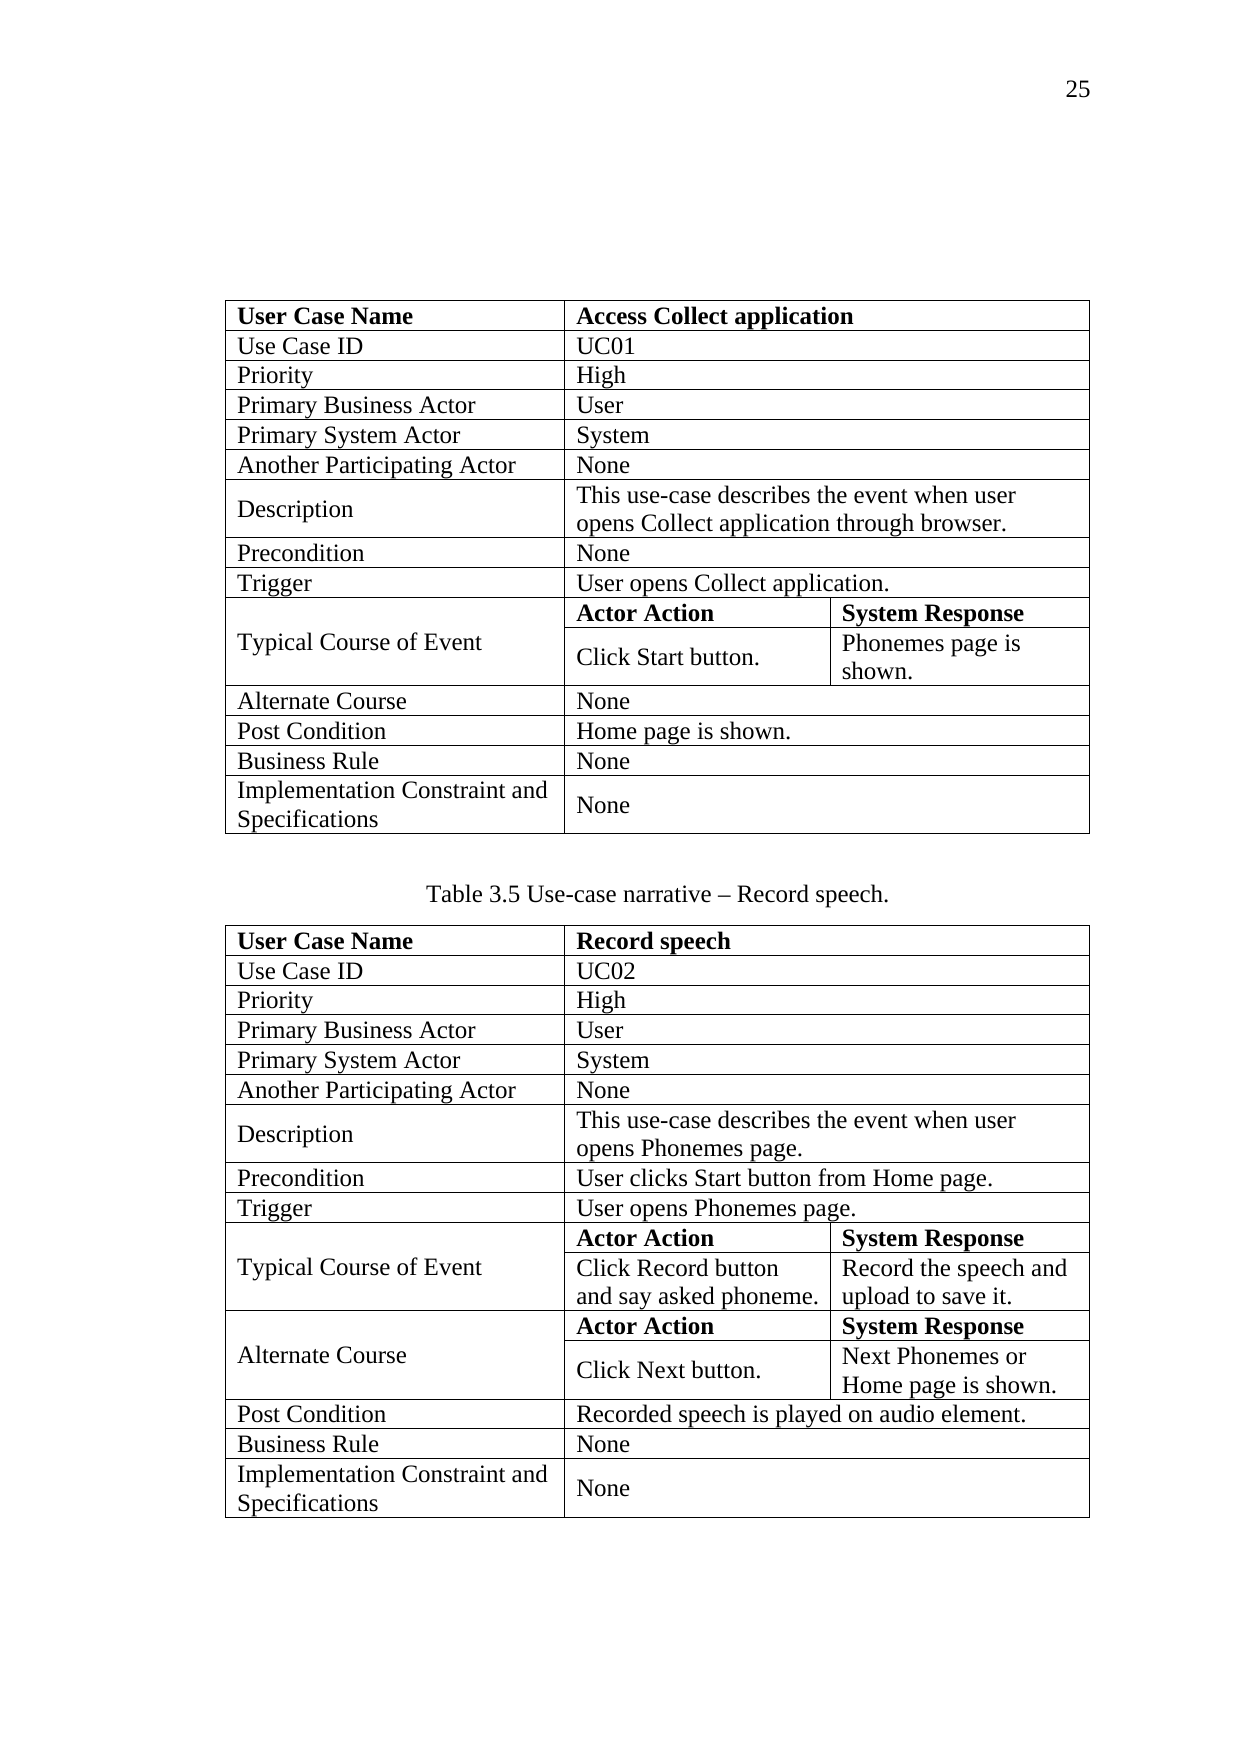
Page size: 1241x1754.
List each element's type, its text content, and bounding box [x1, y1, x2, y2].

table_cell Precondition [226, 1163, 564, 1192]
table_cell Recorded speech is played on audio element. [565, 1400, 1089, 1428]
table_cell Implementation Constraint and Specifications [226, 1459, 564, 1517]
table_cell None [565, 450, 1089, 479]
table_cell Alternate Course [226, 1311, 564, 1398]
table_cell Typical Course of Event [226, 598, 564, 685]
table_cell This use-case describes the event when user opens Phonemes page. [565, 1105, 1089, 1162]
table_cell Another Participating Actor [226, 450, 564, 479]
table_cell Click Start button. [565, 628, 830, 685]
table_header User Case Name [226, 301, 564, 330]
table_cell None [565, 686, 1089, 715]
table_cell None [565, 1075, 1089, 1104]
table_cell Actor Action [565, 598, 830, 627]
table_cell Post Condition [226, 716, 564, 745]
table_cell User opens Collect application. [565, 568, 1089, 597]
table_cell UC01 [565, 331, 1089, 359]
table_cell Implementation Constraint and Specifications [226, 776, 564, 833]
table_cell Primary Business Actor [226, 390, 564, 419]
table_cell None [565, 538, 1089, 567]
table_cell User clicks Start button from Home page. [565, 1163, 1089, 1192]
table_cell Priority [226, 361, 564, 389]
table_cell Trigger [226, 1193, 564, 1222]
table_cell Priority [226, 986, 564, 1014]
table_cell Description [226, 480, 564, 537]
table_cell High [565, 986, 1089, 1014]
table_cell Business Rule [226, 1429, 564, 1458]
table_cell Alternate Course [226, 686, 564, 715]
table_cell Primary System Actor [226, 420, 564, 449]
table_cell Trigger [226, 568, 564, 597]
table_header Access Collect application [565, 301, 1089, 330]
table_cell Actor Action [565, 1223, 830, 1252]
table_cell Record the speech and upload to save it. [831, 1253, 1089, 1310]
table_cell None [565, 746, 1089, 774]
table_header Record speech [565, 926, 1089, 955]
table_cell None [565, 1459, 1089, 1517]
table_header User Case Name [226, 926, 564, 955]
table_cell Actor Action [565, 1311, 830, 1340]
table_cell Phonemes page is shown. [831, 628, 1089, 685]
table_cell Primary System Actor [226, 1045, 564, 1074]
text Table 3.5 Use-case narrative – Record speech. [225, 879, 1090, 908]
table_cell None [565, 776, 1089, 833]
table_cell System [565, 420, 1089, 449]
table_cell This use-case describes the event when user opens Collect application through browser. [565, 480, 1089, 537]
table_cell System Response [831, 1311, 1089, 1340]
table_cell Business Rule [226, 746, 564, 774]
table_cell Post Condition [226, 1400, 564, 1428]
table_cell Home page is shown. [565, 716, 1089, 745]
table_cell Description [226, 1105, 564, 1162]
table_cell System Response [831, 598, 1089, 627]
table_cell None [565, 1429, 1089, 1458]
table_cell Use Case ID [226, 956, 564, 984]
table_cell User [565, 1015, 1089, 1044]
table_cell Another Participating Actor [226, 1075, 564, 1104]
table_cell Typical Course of Event [226, 1223, 564, 1310]
table_cell Click Next button. [565, 1341, 830, 1398]
table_cell High [565, 361, 1089, 389]
table_cell User [565, 390, 1089, 419]
table_cell Precondition [226, 538, 564, 567]
table_cell User opens Phonemes page. [565, 1193, 1089, 1222]
table_cell Use Case ID [226, 331, 564, 359]
table_cell Next Phonemes or Home page is shown. [831, 1341, 1089, 1398]
table_cell UC02 [565, 956, 1089, 984]
table_cell Click Record button and say asked phoneme. [565, 1253, 830, 1310]
table_cell System [565, 1045, 1089, 1074]
table_cell System Response [831, 1223, 1089, 1252]
table_cell Primary Business Actor [226, 1015, 564, 1044]
